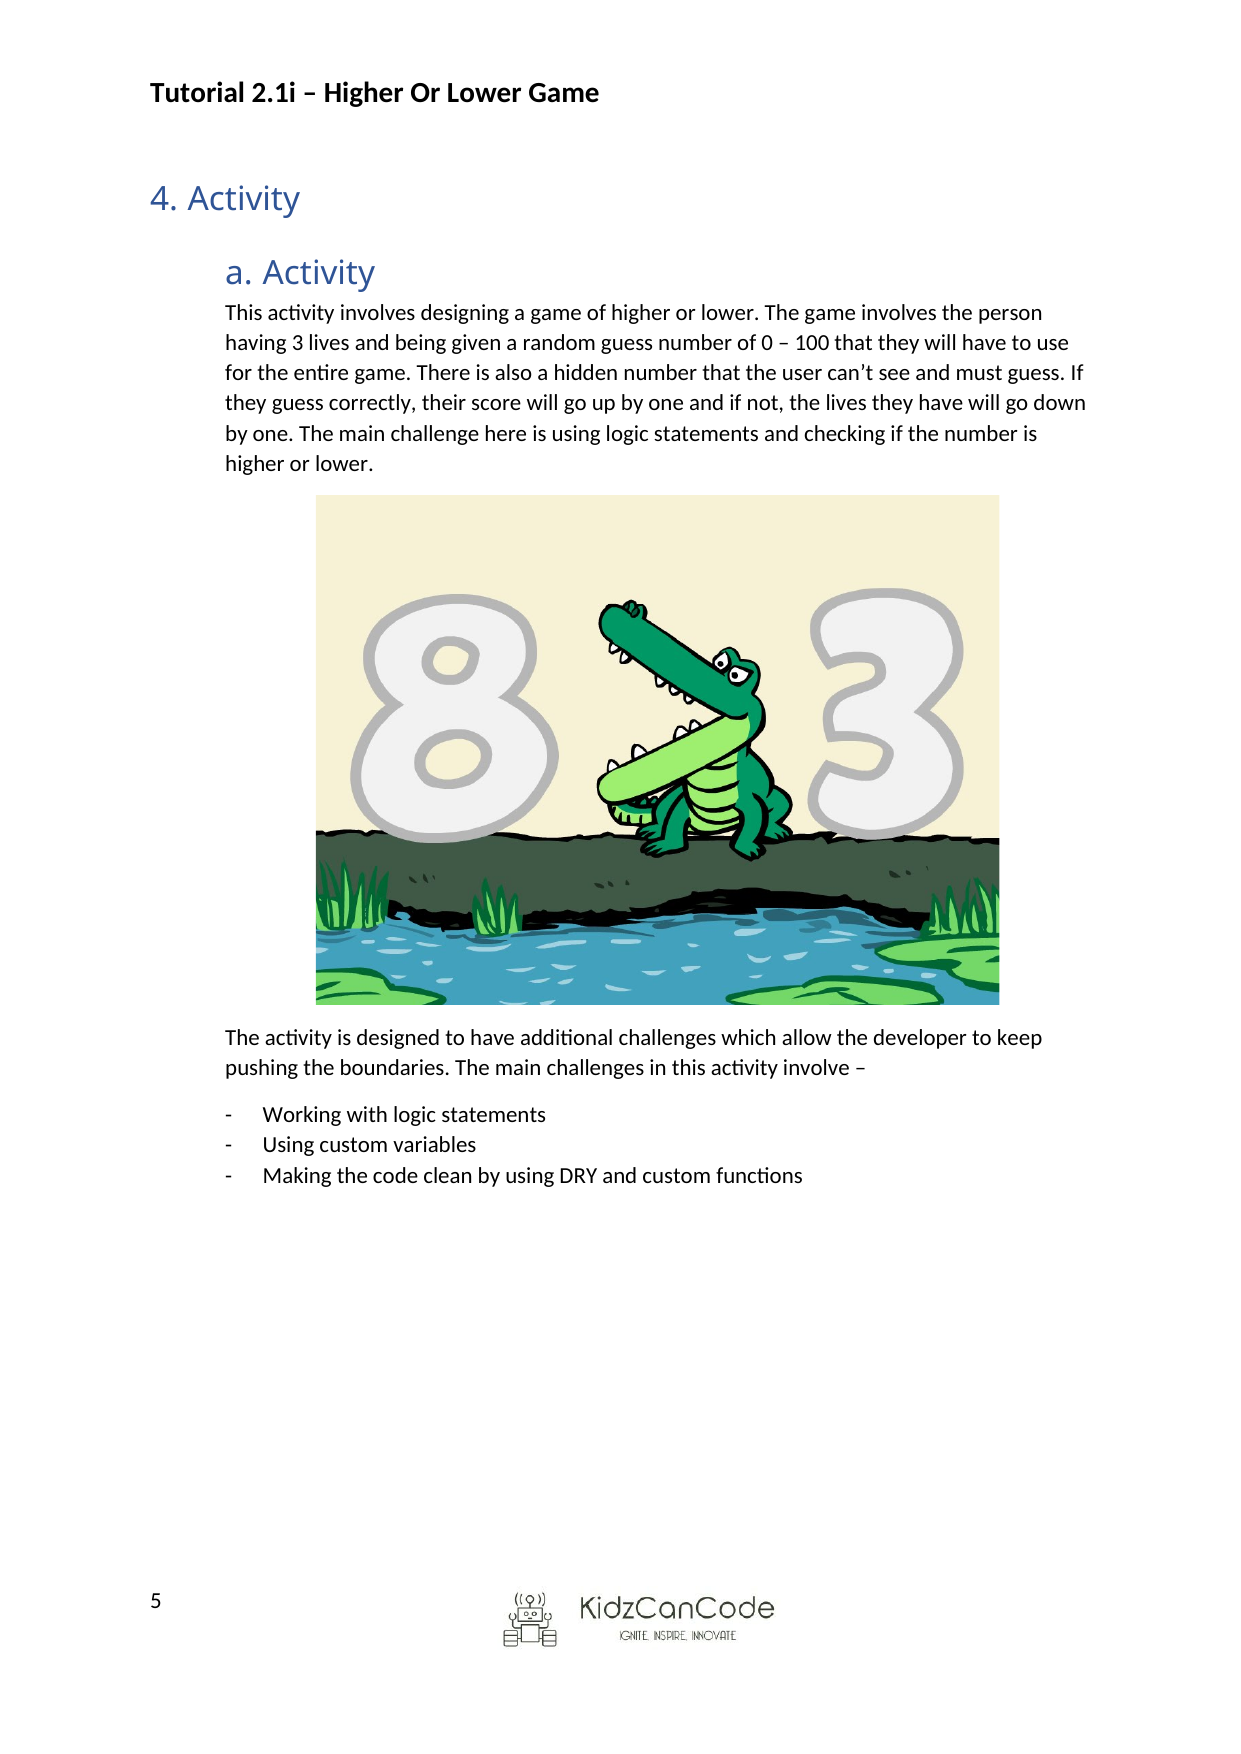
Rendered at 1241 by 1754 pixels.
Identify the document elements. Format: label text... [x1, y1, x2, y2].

picture [497, 1586, 781, 1653]
list Working with logic statements [225, 1100, 1090, 1128]
subtitle Activity [225, 249, 1090, 294]
picture [315, 495, 1000, 1005]
list Using custom variables [225, 1131, 1090, 1158]
text This activity involves designing a game of higher or lower. The game involves the person having 3 lives and being given a random guess number of 0 – 100 that they will have to use for the entire game. There is also a hidden number that the user can’t see and must guess. If they guess correctly, their score will go up by one and if not, the lives they have will go down by one. The main challenge here is using logic statements and checking if the number is higher or lower. [225, 298, 1090, 477]
text The activity is designed to have additional challenges which allow the developer to keep pushing the boundaries. The main challenges in this activity involve – [225, 1023, 1090, 1081]
subtitle Activity [150, 175, 1090, 220]
list Making the code clean by using DRY and custom functions [225, 1161, 1090, 1189]
